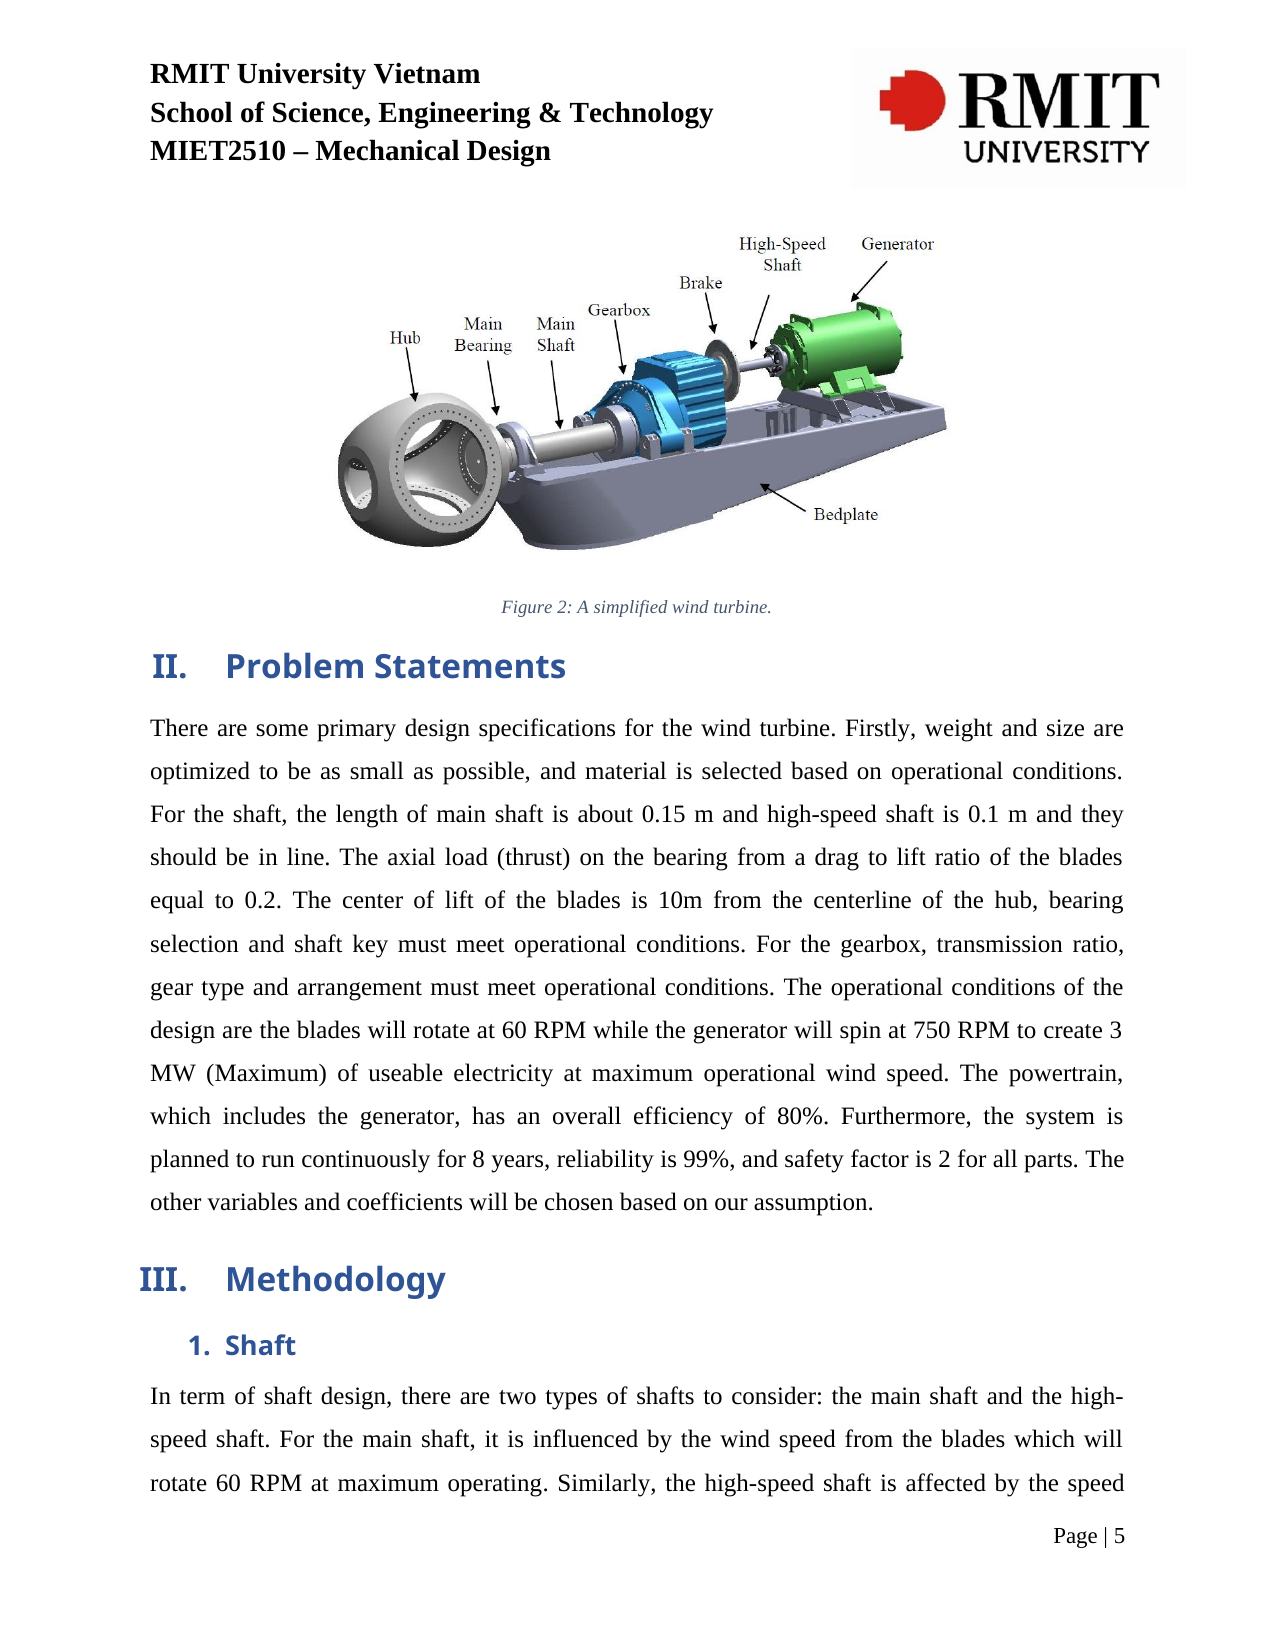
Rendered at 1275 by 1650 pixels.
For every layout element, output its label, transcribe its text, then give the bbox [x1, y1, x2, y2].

picture [851, 47, 1187, 189]
text There are some primary design specifications for the wind turbine. Firstly, weight and size are optimized to be as small as possible, and material is selected based on operational conditions. For the shaft, the length of main shaft is about 0.15 m and high-speed shaft is 0.1 m and they should be in line. The axial load (thrust) on the bearing from a drag to lift ratio of the blades equal to 0.2. The center of lift of the blades is 10m from the centerline of the hub, bearing selection and shaft key must meet operational conditions. For the gearbox, transmission ratio, gear type and arrangement must meet operational conditions. The operational conditions of the design are the blades will rotate at 60 RPM while the generator will spin at 750 RPM to create 3 MW (Maximum) of useable electricity at maximum operational wind speed. The powertrain, which includes the generator, has an overall efficiency of 80%. Furthermore, the system is planned to run continuously for 8 years, reliability is 99%, and safety factor is 2 for all parts. The other variables and coefficients will be chosen based on our assumption. [150, 713, 1125, 1216]
subtitle Shaft [187, 1326, 1125, 1363]
subtitle Methodology [187, 1256, 1125, 1301]
picture [317, 224, 958, 568]
subtitle Problem Statements [187, 643, 1125, 688]
